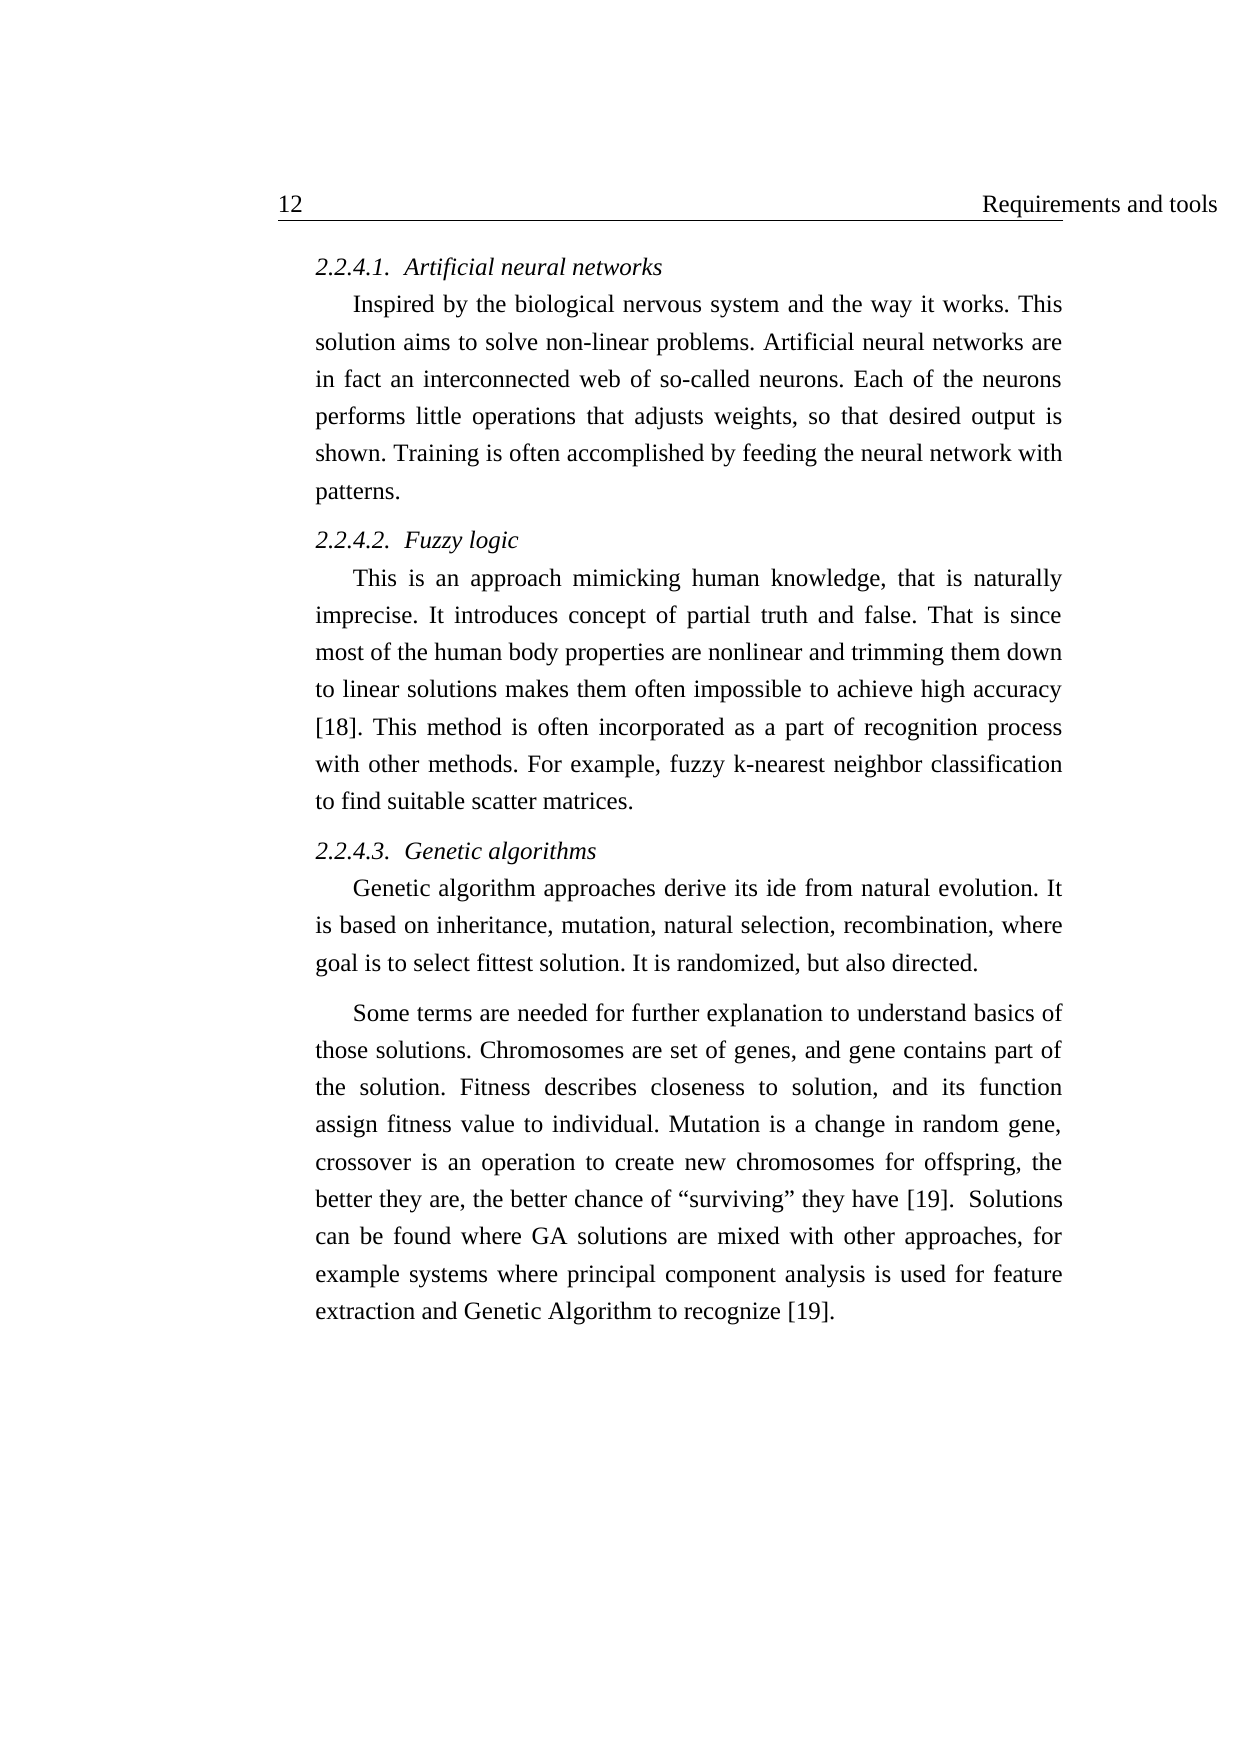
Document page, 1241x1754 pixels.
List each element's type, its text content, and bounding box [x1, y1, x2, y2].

text Genetic algorithm approaches derive its ide from natural evolution. It is based on inheritance, mutation, natural selection, recombination, where goal is to select fittest solution. It is randomized, but also directed. [315, 873, 1063, 977]
subtitle Genetic algorithms [315, 836, 1063, 865]
subtitle Artificial neural networks [315, 252, 1063, 281]
text Some terms are needed for further explanation to understand basics of those solutions. Chromosomes are set of genes, and gene contains part of the solution. Fitness describes closeness to solution, and its function assign fitness value to individual. Mutation is a change in random gene, crossover is an operation to create new chromosomes for offspring, the better they are, the better chance of “surviving” they have . Solutions can be found where GA solutions are mixed with other approaches, for example systems where principal component analysis is used for feature extraction and Genetic Algorithm to recognize . [315, 998, 1063, 1325]
text Inspired by the biological nervous system and the way it works. This solution aims to solve non-linear problems. Artificial neural networks are in fact an interconnected web of so-called neurons. Each of the neurons performs little operations that adjusts weights, so that desired output is shown. Training is often accomplished by feeding the neural network with patterns. [315, 289, 1063, 504]
text This is an approach mimicking human knowledge, that is naturally imprecise. It introduces concept of partial truth and false. That is since most of the human body properties are nonlinear and trimming them down to linear solutions makes them often impossible to achieve high accuracy . This method is often incorporated as a part of recognition process with other methods. For example, fuzzy k-nearest neighbor classification to find suitable scatter matrices. [315, 563, 1063, 815]
subtitle Fuzzy logic [315, 526, 1063, 554]
